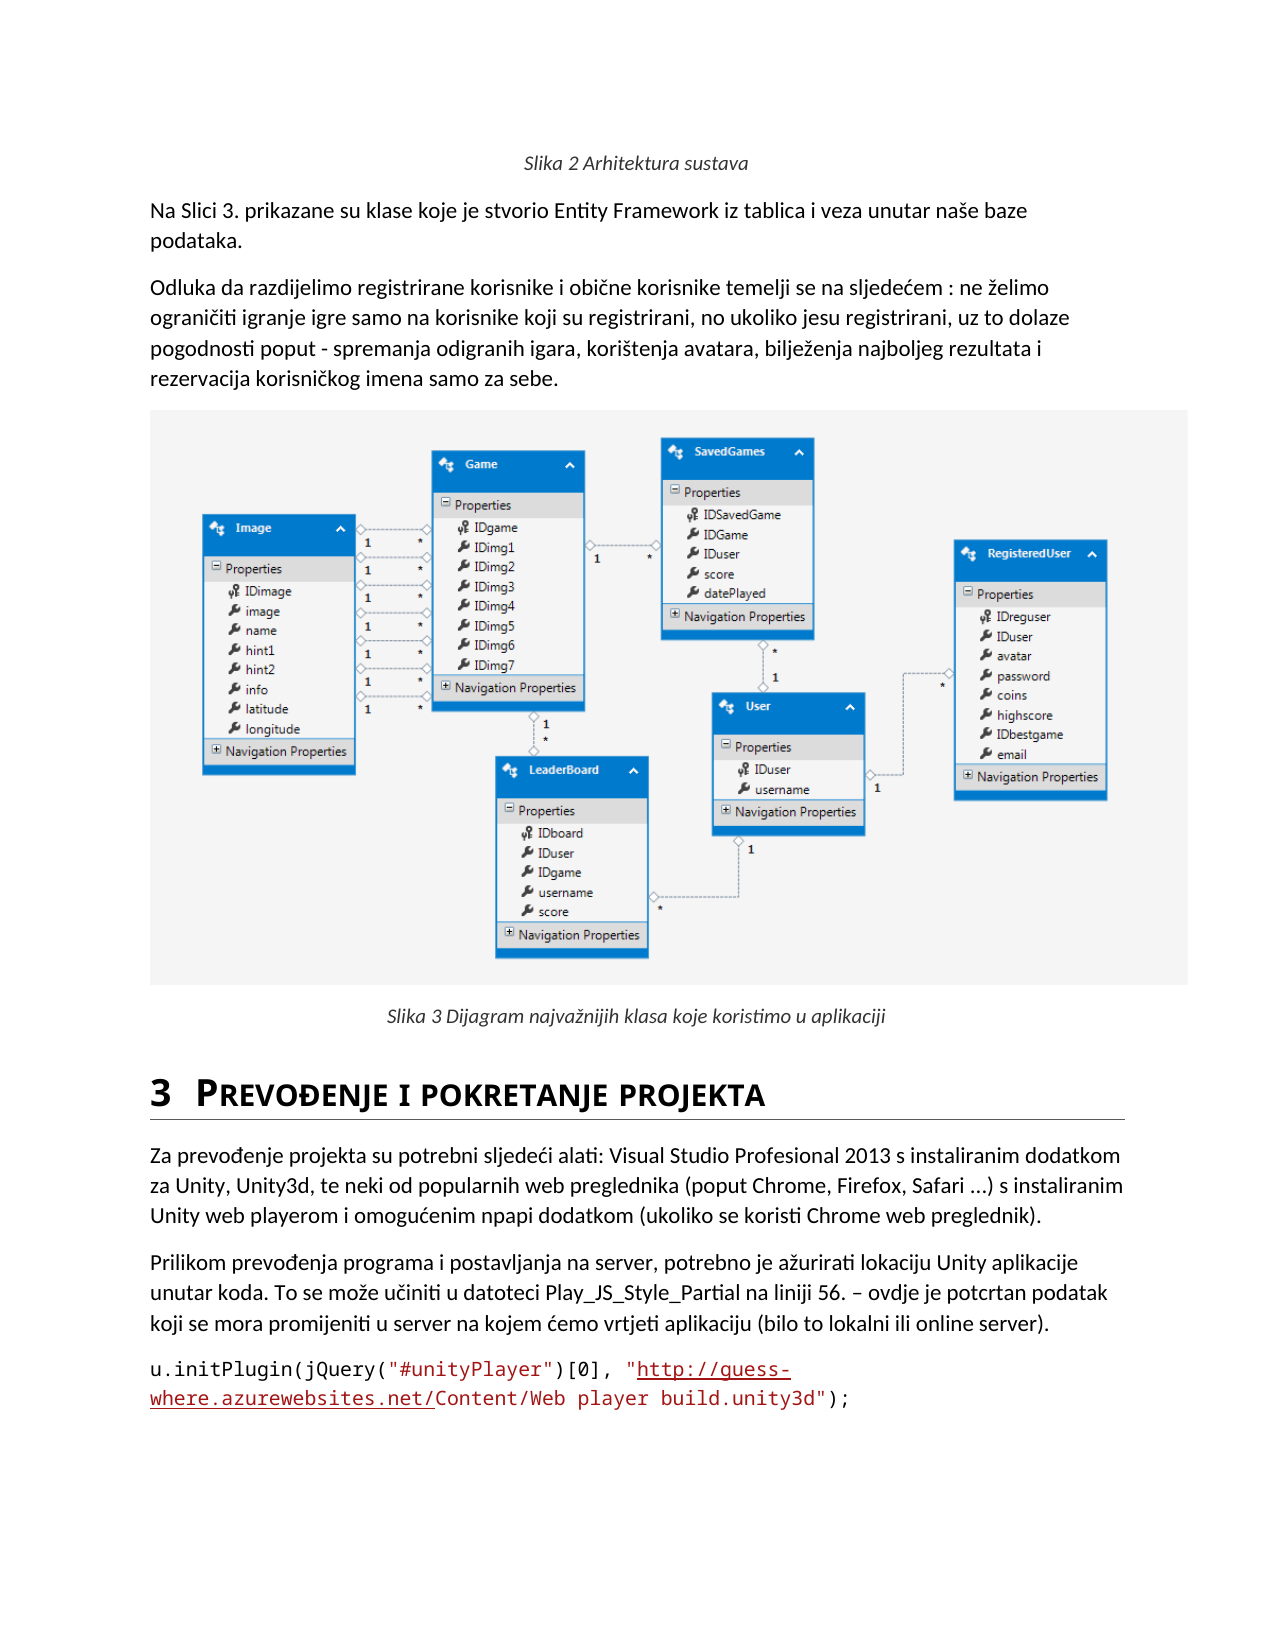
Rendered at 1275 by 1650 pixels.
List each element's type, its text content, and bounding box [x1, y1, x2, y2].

subtitle Prevođenje i pokretanje projekta [150, 1066, 1125, 1119]
text Na Slici 3. prikazane su klase koje je stvorio Entity Framework iz tablica i veza unutar naše baze podataka. [150, 196, 1125, 254]
picture [150, 410, 1188, 985]
text Slika 2 Arhitektura sustava [150, 150, 1125, 175]
text Slika 3 Dijagram najvažnijih klasa koje koristimo u aplikaciji [150, 1003, 1125, 1028]
text Odluka da razdijelimo registrirane korisnike i obične korisnike temelji se na sljedećem : ne želimo ograničiti igranje igre samo na korisnike koji su registrirani, no ukoliko jesu registrirani, uz to dolaze pogodnosti poput - spremanja odigranih igara, korištenja avatara, bilježenja najboljeg rezultata i rezervacija korisničkog imena samo za sebe. [150, 273, 1125, 392]
text Prilikom prevođenja programa i postavljanja na server, potrebno je ažurirati lokaciju Unity aplikacije unutar koda. To se može učiniti u datoteci Play_JS_Style_Partial na liniji 56. – ovdje je potcrtan podatak koji se mora promijeniti u server na kojem ćemo vrtjeti aplikaciju (bilo to lokalni ili online server). [150, 1248, 1125, 1337]
text u.initPlugin(jQuery("#unityPlayer")[0], "http://guess-where.azurewebsites.net/Content/Web player build.unity3d"); [150, 1356, 1125, 1412]
text Za prevođenje projekta su potrebni sljedeći alati: Visual Studio Profesional 2013 s instaliranim dodatkom za Unity, Unity3d, te neki od popularnih web preglednika (poput Chrome, Firefox, Safari ...) s instaliranim Unity web playerom i omogućenim npapi dodatkom (ukoliko se koristi Chrome web preglednik). [150, 1141, 1125, 1229]
